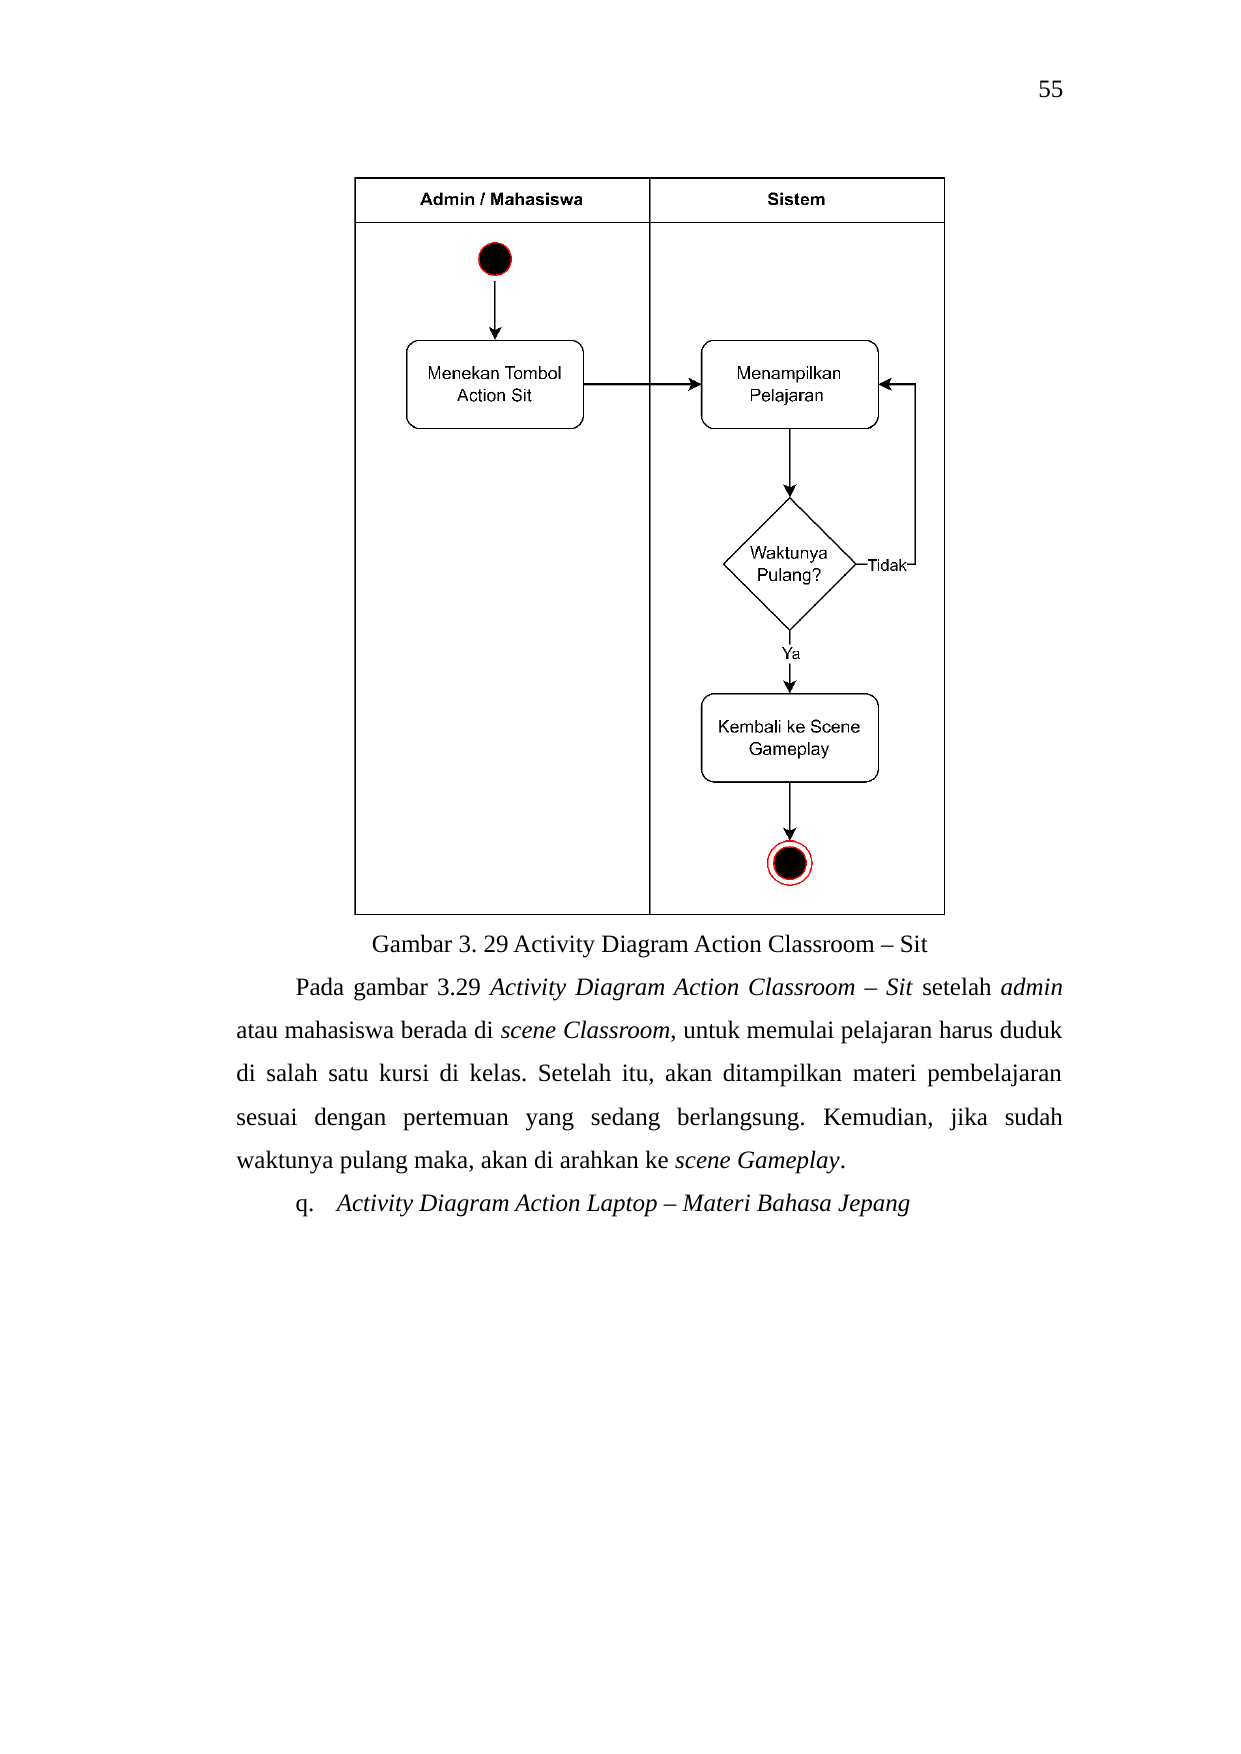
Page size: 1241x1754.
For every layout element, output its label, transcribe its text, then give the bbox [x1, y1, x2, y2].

list Activity Diagram Action Laptop – Materi Bahasa Jepang [295, 1188, 1063, 1217]
text Gambar 3. 29 Activity Diagram Action Classroom – Sit [236, 929, 1063, 958]
picture [354, 177, 945, 915]
text Pada gambar 3.29 Activity Diagram Action Classroom – Sit setelah admin atau mahasiswa berada di scene Classroom, untuk memulai pelajaran harus duduk di salah satu kursi di kelas. Setelah itu, akan ditampilkan materi pembelajaran sesuai dengan pertemuan yang sedang berlangsung. Kemudian, jika sudah waktunya pulang maka, akan di arahkan ke scene Gameplay. [236, 972, 1063, 1173]
